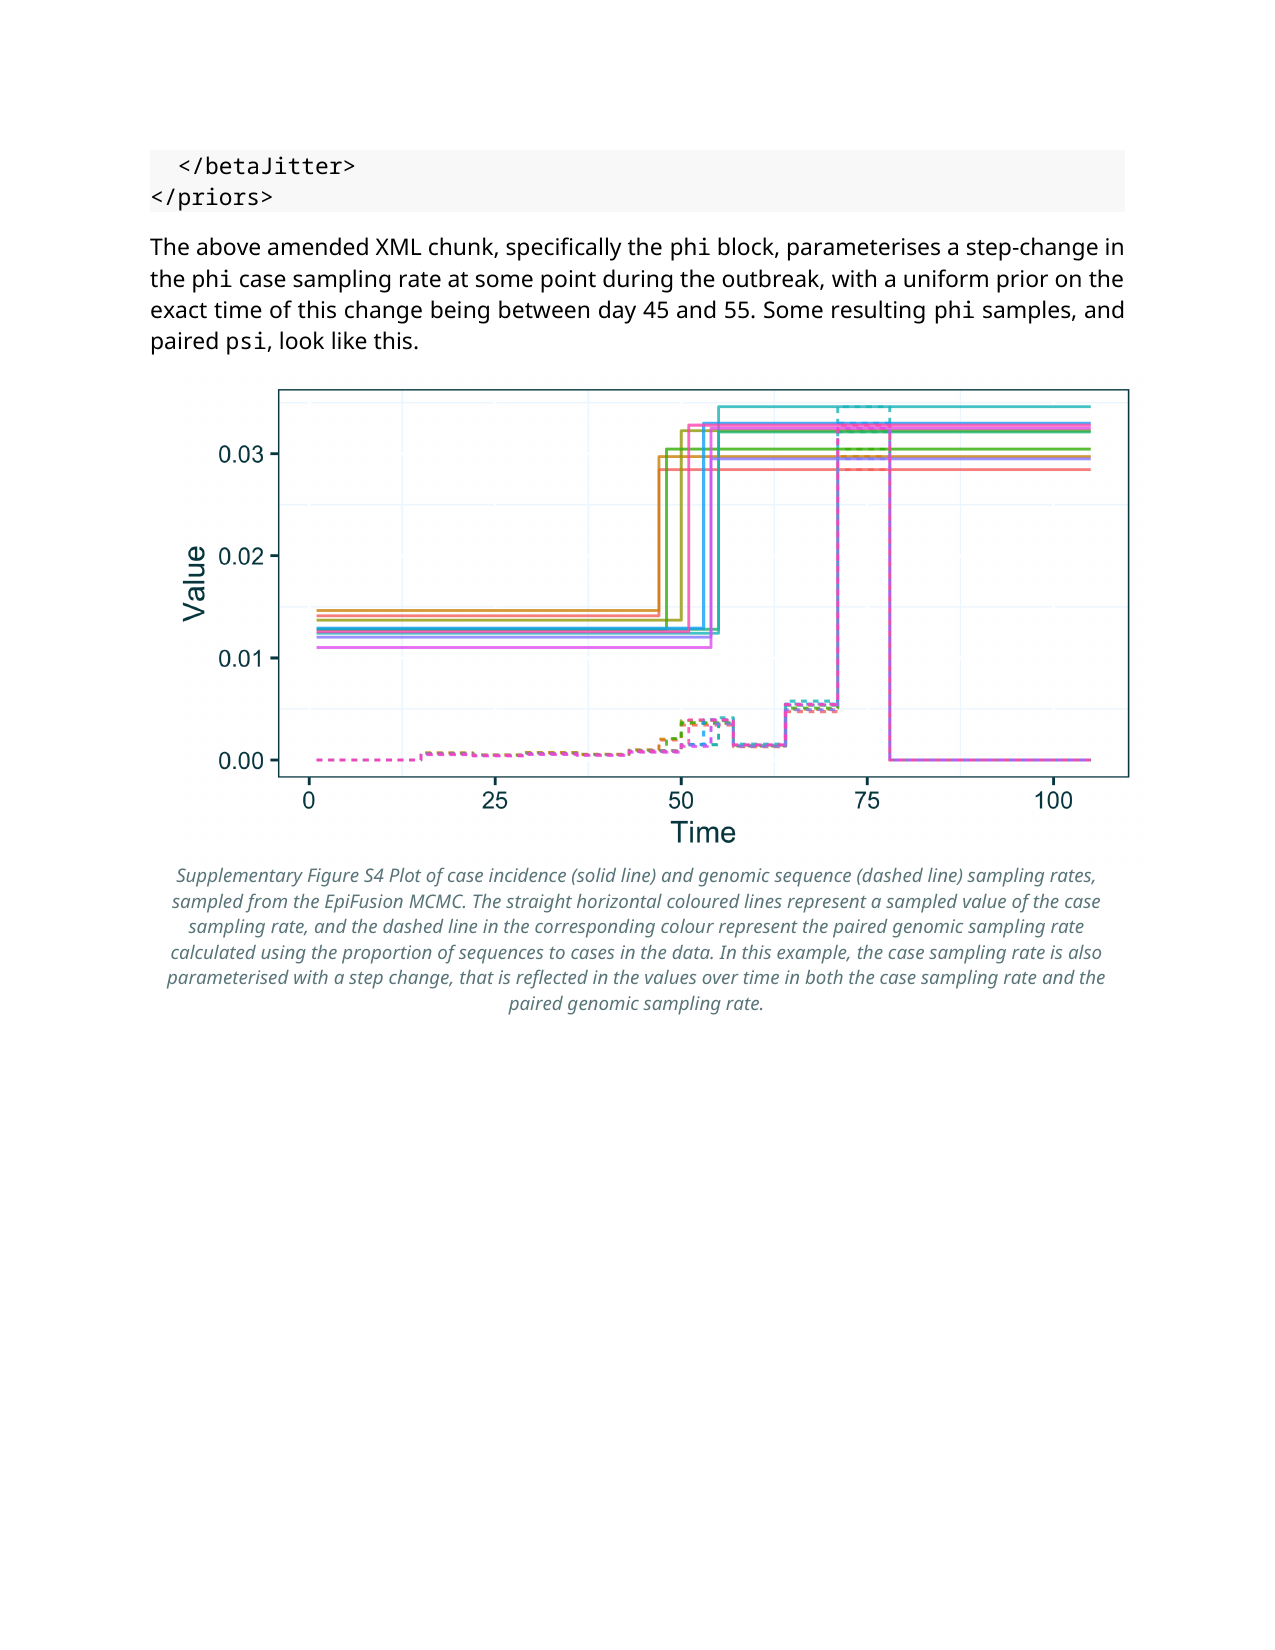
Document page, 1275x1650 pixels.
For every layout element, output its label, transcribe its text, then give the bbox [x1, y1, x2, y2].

picture [168, 375, 1144, 863]
text The above amended XML chunk, specifically the phi block, parameterises a step-change in the phi case sampling rate at some point during the outbreak, with a uniform prior on the exact time of this change being between day 45 and 55. Some resulting phi samples, and paired psi, look like this. [150, 231, 1125, 356]
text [150, 150, 1125, 212]
text Supplementary Figure S4 Plot of case incidence (solid line) and genomic sequence (dashed line) sampling rates, sampled from the EpiFusion MCMC. The straight horizontal coloured lines represent a sampled value of the case sampling rate, and the dashed line in the corresponding colour represent the paired genomic sampling rate calculated using the proportion of sequences to cases in the data. In this example, the case sampling rate is also parameterised with a step change, that is reflected in the values over time in both the case sampling rate and the paired genomic sampling rate. [150, 862, 1125, 1016]
